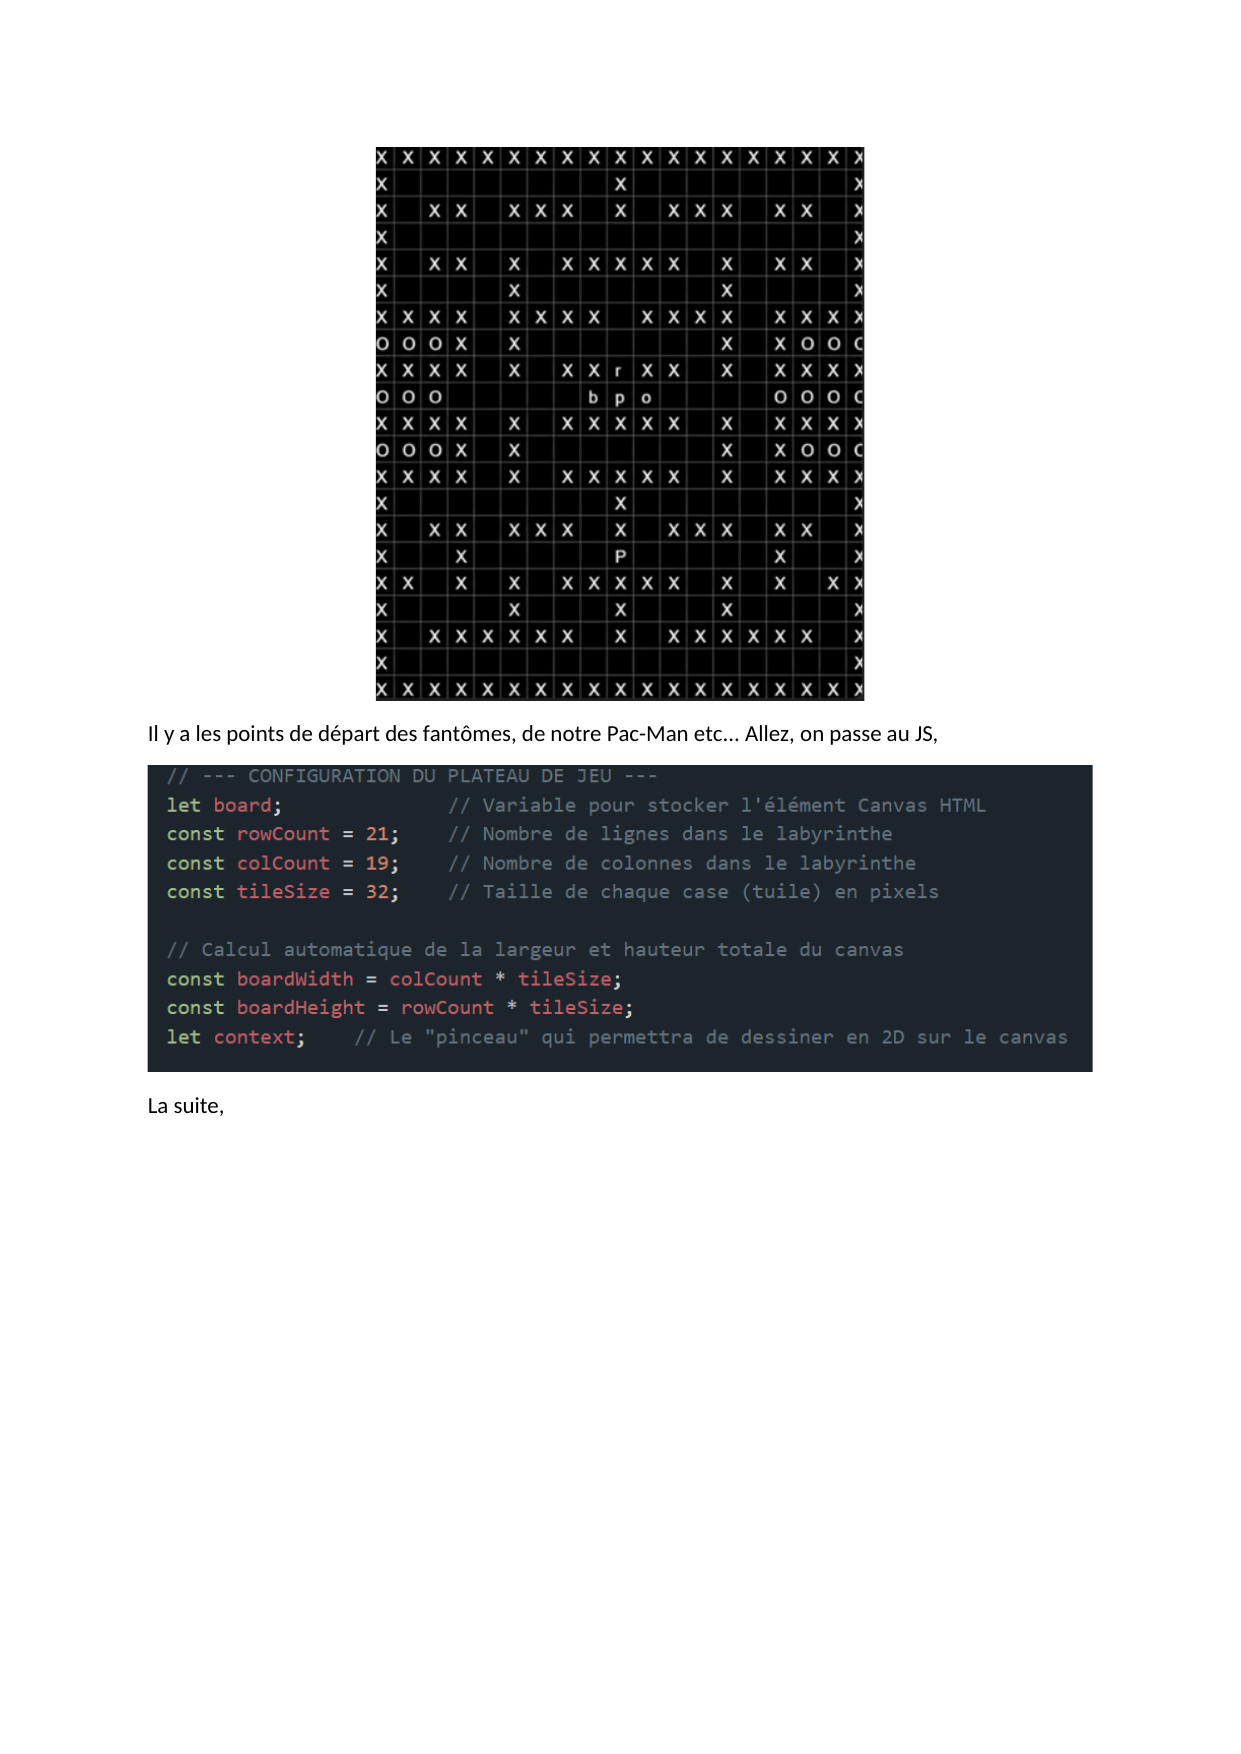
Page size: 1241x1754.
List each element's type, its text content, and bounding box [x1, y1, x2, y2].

picture [147, 765, 1093, 1072]
text Il y a les points de départ des fantômes, de notre Pac-Man etc... Allez, on passe au JS, [148, 719, 1093, 747]
picture [375, 147, 865, 701]
text La suite, [148, 1091, 1093, 1119]
